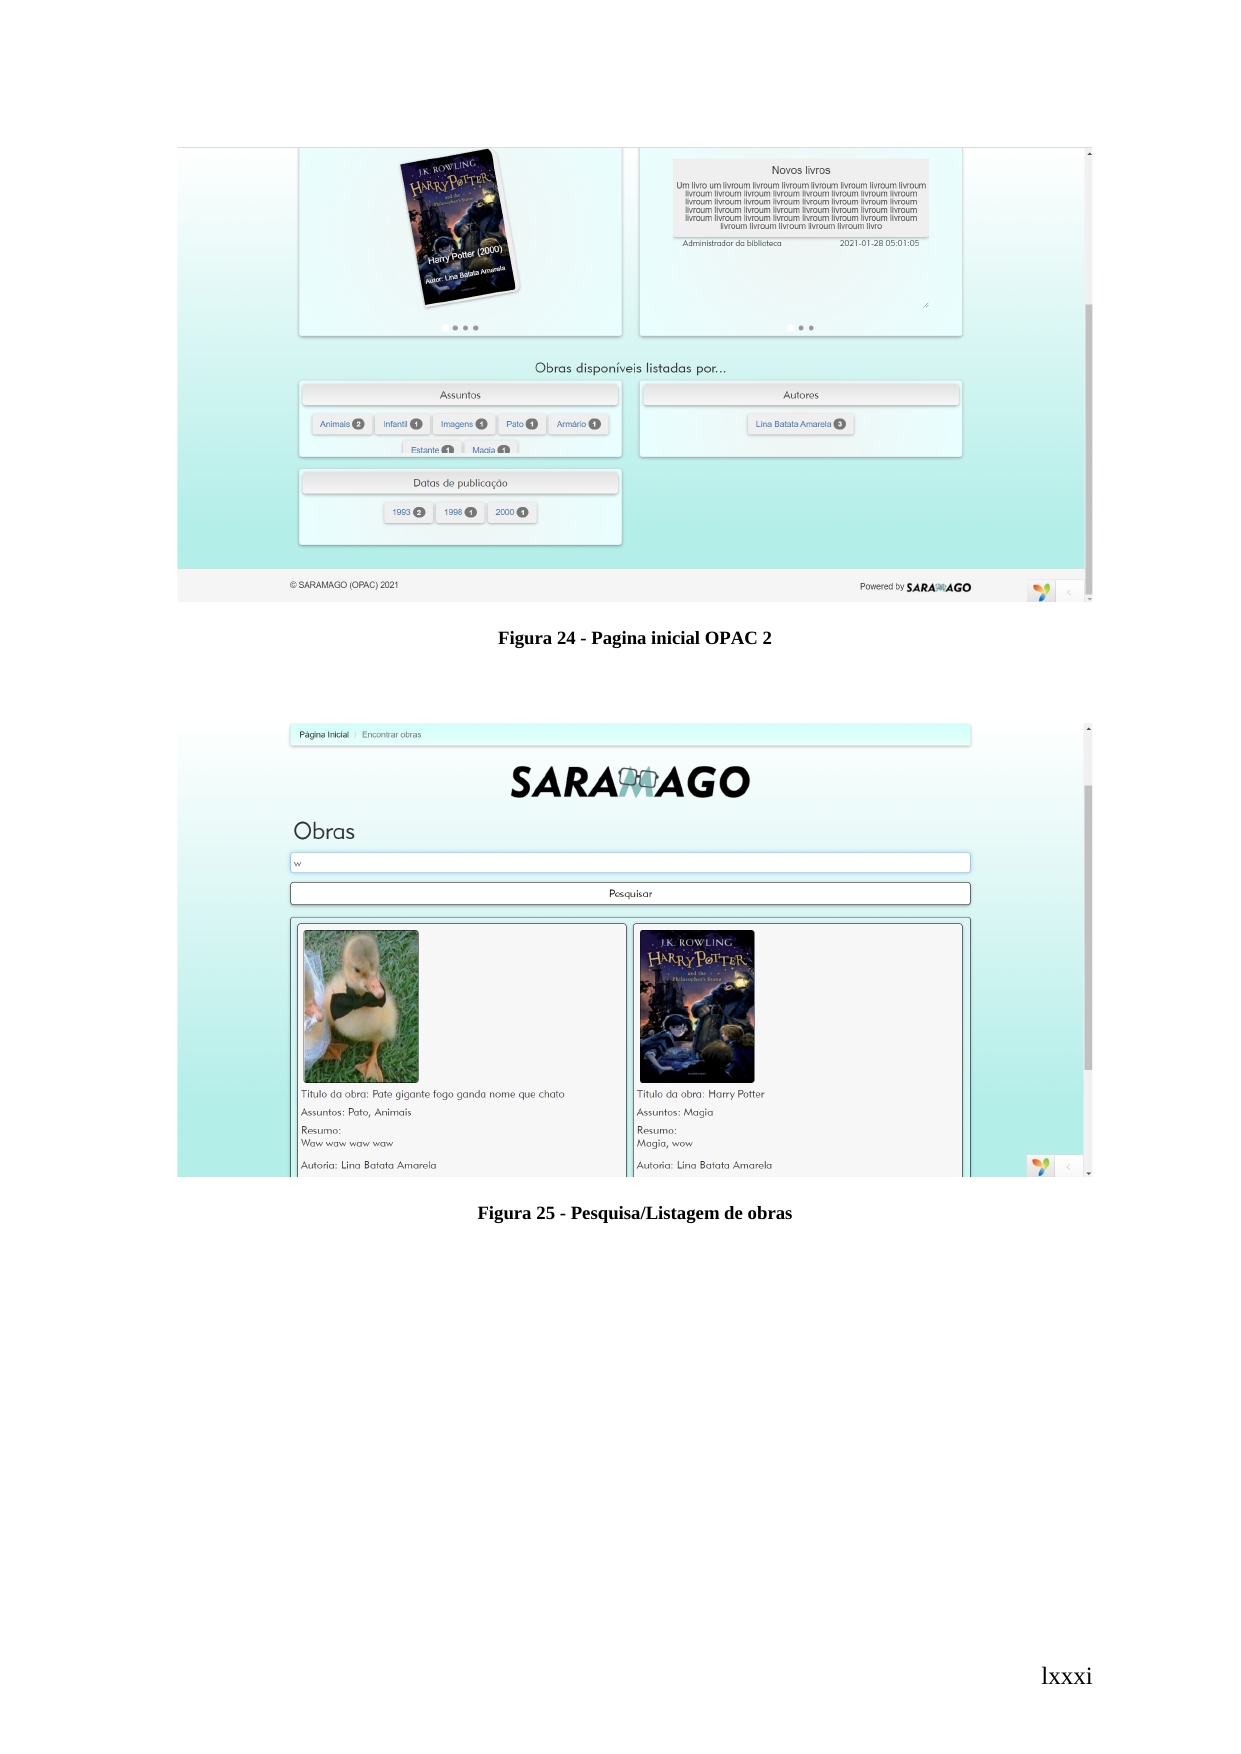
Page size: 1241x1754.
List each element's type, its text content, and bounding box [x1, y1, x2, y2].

picture [177, 147, 1093, 602]
picture [177, 723, 1093, 1177]
